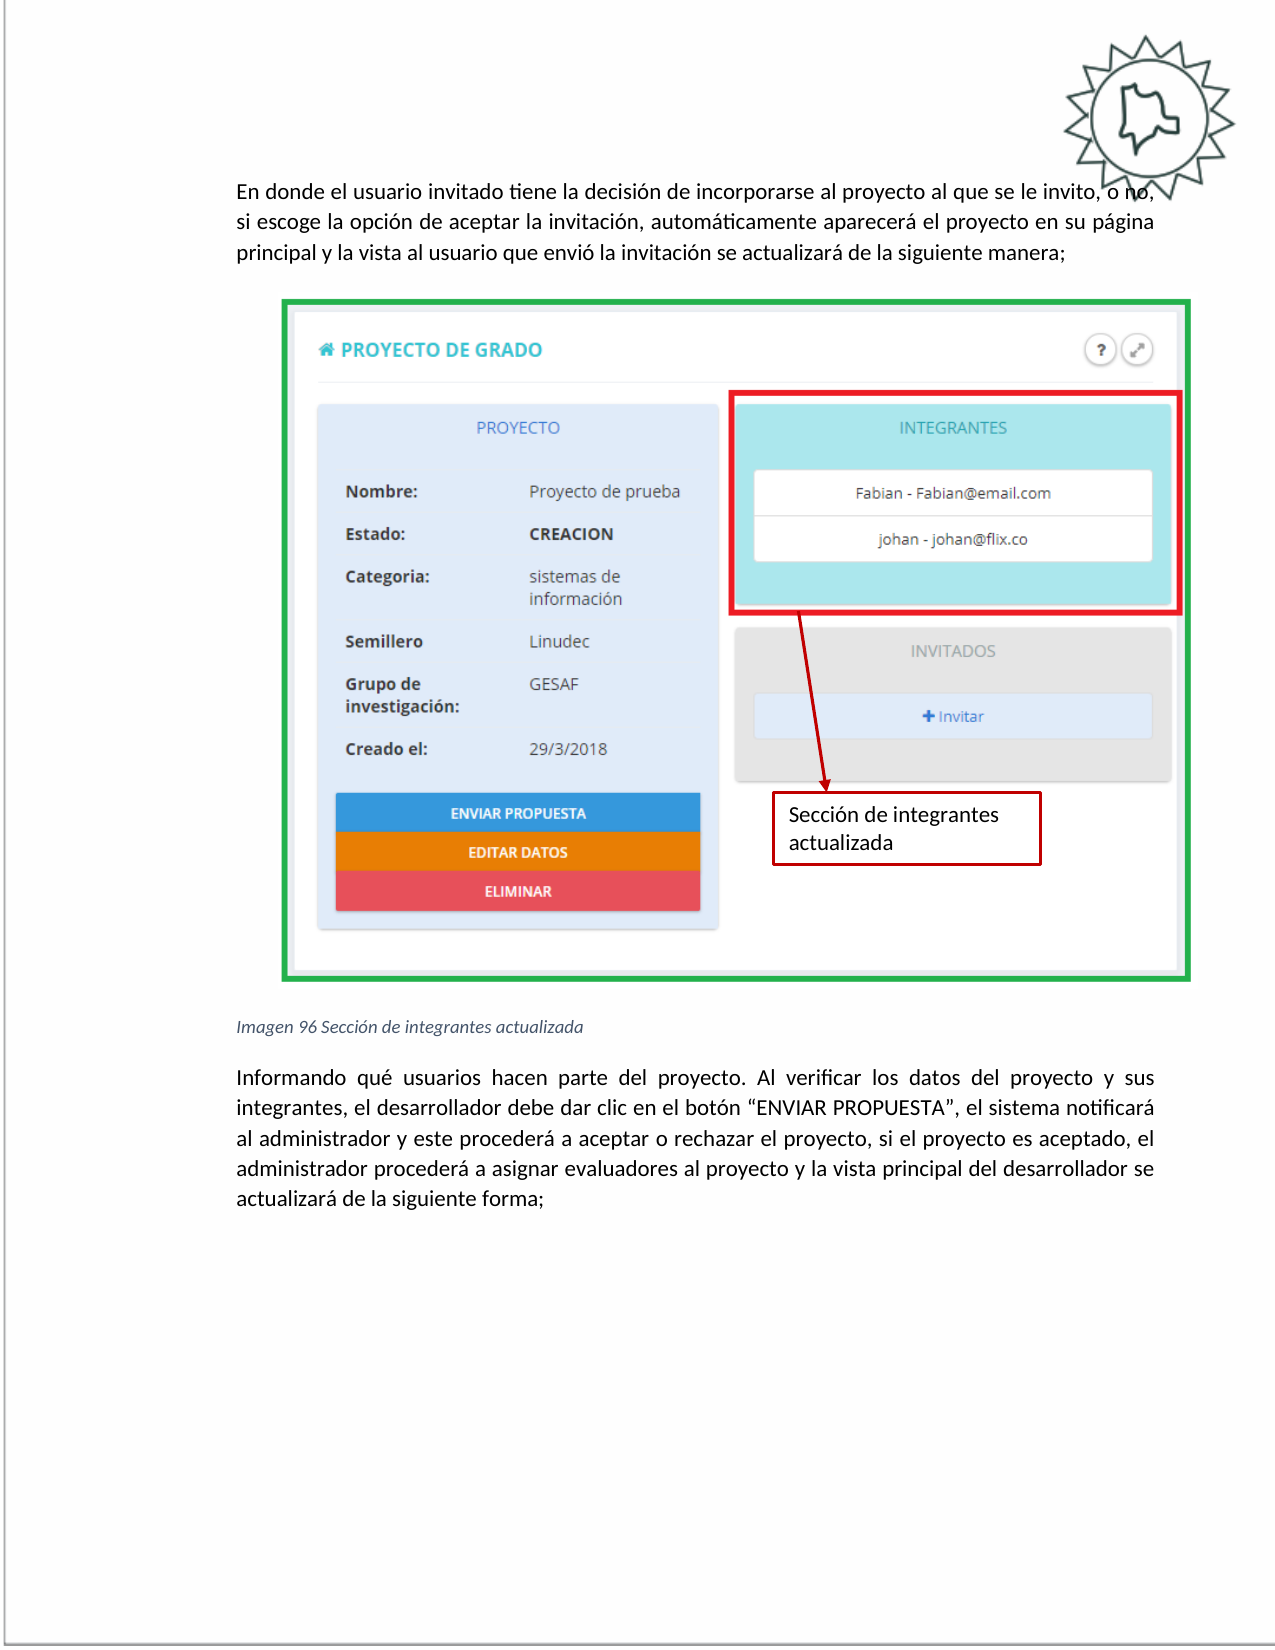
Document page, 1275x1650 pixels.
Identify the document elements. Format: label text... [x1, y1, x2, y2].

picture [3, 0, 1275, 1646]
text Informando qué usuarios hacen parte del proyecto. Al verificar los datos del proyecto y sus integrantes, el desarrollador debe dar clic en el botón “ENVIAR PROPUESTA”, el sistema notificará al administrador y este procederá a aceptar o rechazar el proyecto, si el proyecto es aceptado, el administrador procederá a asignar evaluadores al proyecto y la vista principal del desarrollador se actualizará de la siguiente forma; [236, 1063, 1157, 1212]
text En donde el usuario invitado tiene la decisión de incorporarse al proyecto al que se le invito, o no, si escoge la opción de aceptar la invitación, automáticamente aparecerá el proyecto en su página principal y la vista al usuario que envió la invitación se actualizará de la siguiente manera; [236, 177, 1157, 266]
